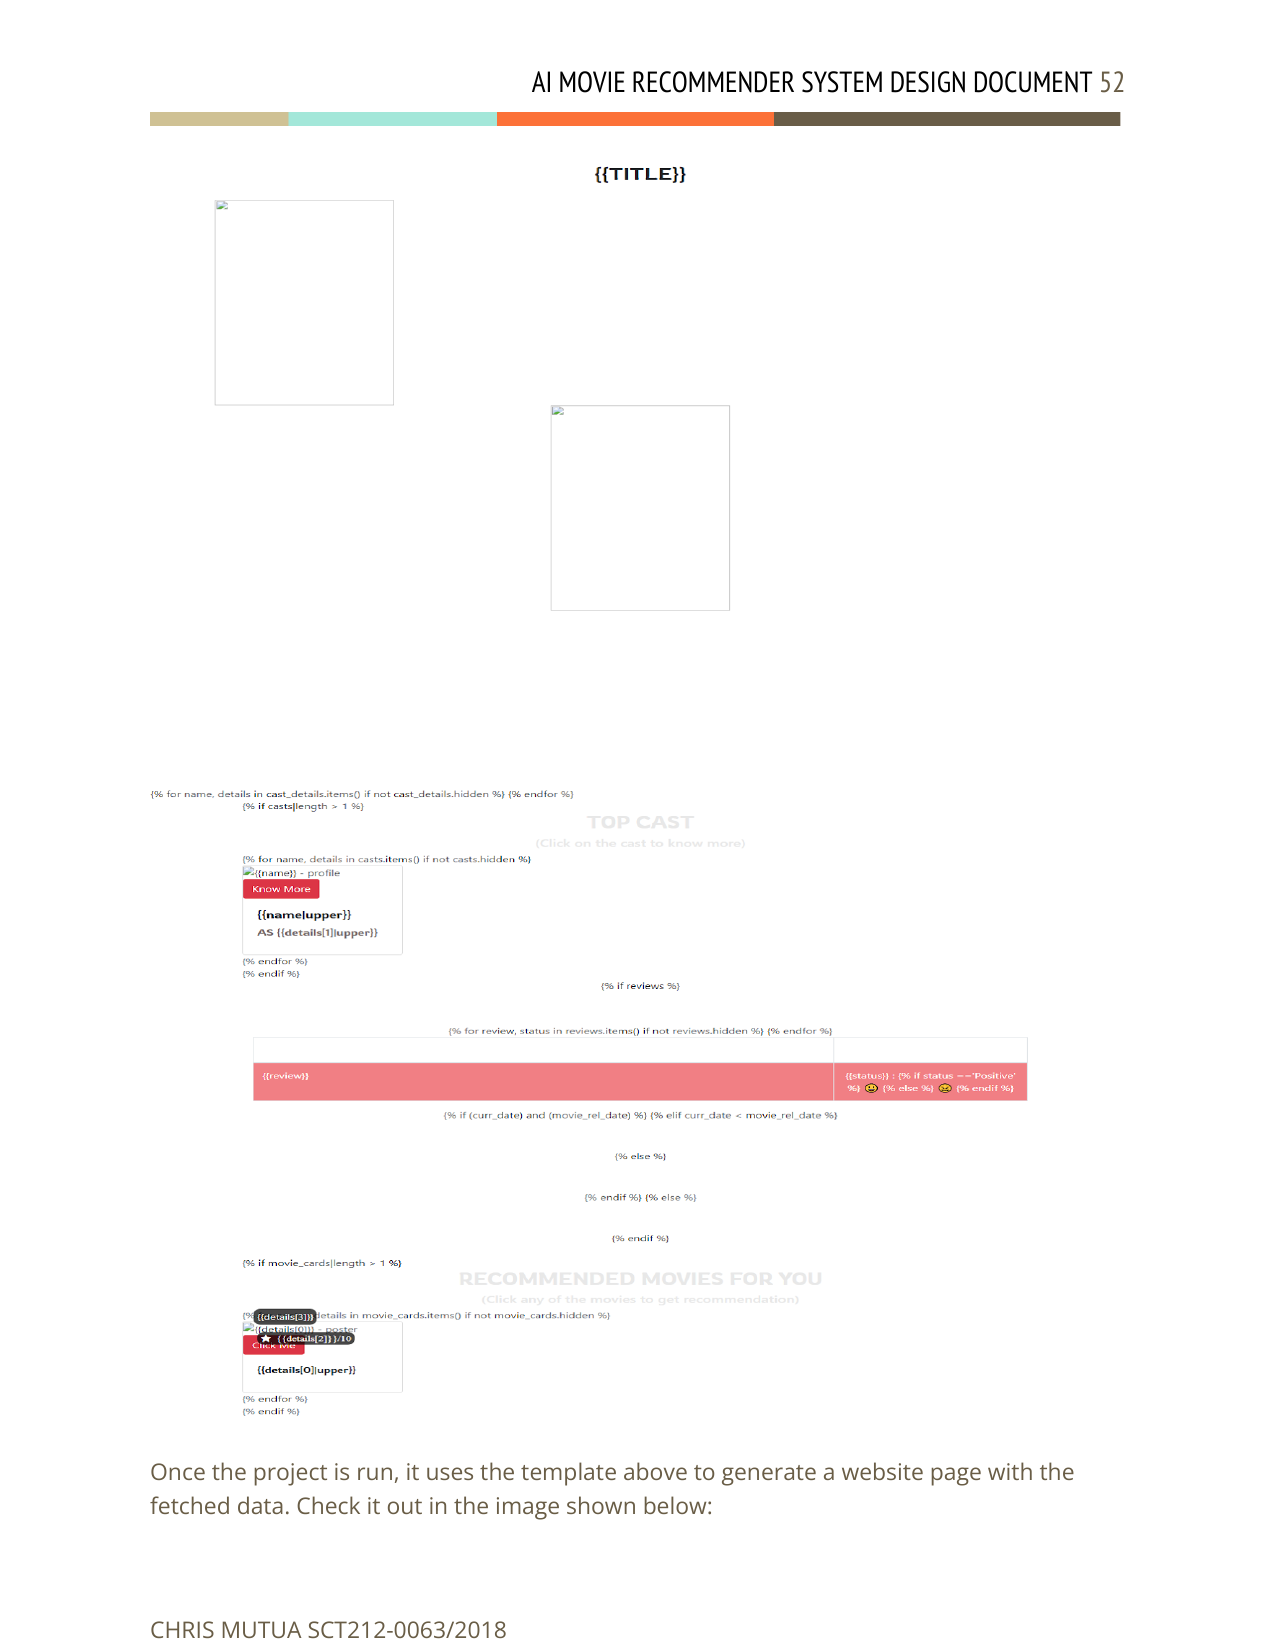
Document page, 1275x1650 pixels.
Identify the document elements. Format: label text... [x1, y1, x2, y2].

text Once the project is run, it uses the template above to generate a website page with the fetched data. Check it out in the image shown below: [150, 1454, 1125, 1521]
picture [150, 165, 1129, 1454]
picture [150, 112, 1121, 126]
